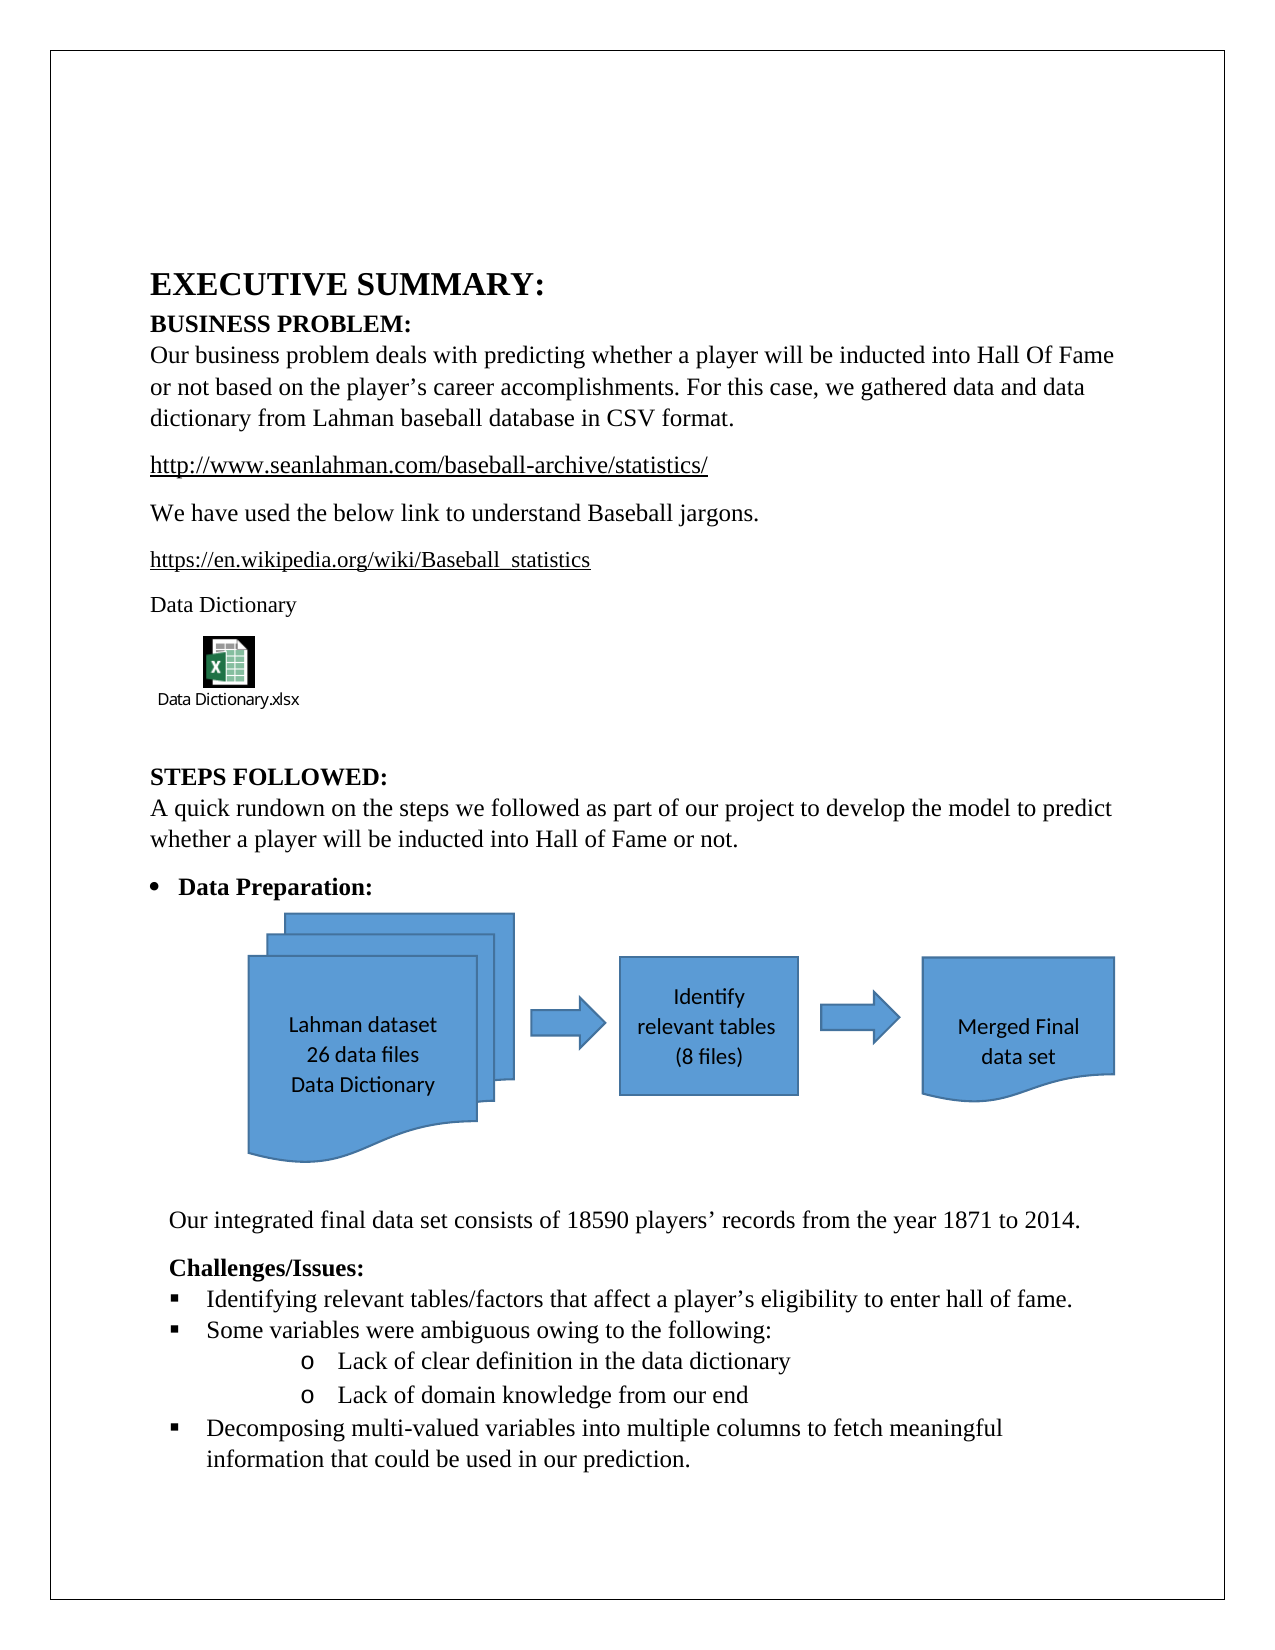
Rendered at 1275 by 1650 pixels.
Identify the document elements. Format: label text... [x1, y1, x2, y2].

text Our business problem deals with predicting whether a player will be inducted into Hall Of Fame or not based on the player’s career accomplishments. For this case, we gathered data and data dictionary from Lahman baseball database in CSV format. [150, 341, 1125, 431]
text We have used the below link to understand Baseball jargons. [150, 498, 1125, 527]
text Our integrated final data set consists of 18590 players’ records from the year 1871 to 2014. [150, 1206, 1125, 1234]
list Lack of domain knowledge from our end [300, 1380, 1125, 1411]
list Lack of clear definition in the data dictionary [300, 1346, 1125, 1377]
text Data Dictionary [150, 591, 1125, 617]
list Identifying relevant tables/factors that affect a player’s eligibility to enter hall of fame. [169, 1284, 1125, 1313]
text A quick rundown on the steps we followed as part of our project to develop the model to predict whether a player will be inducted into Hall of Fame or not. [150, 793, 1125, 853]
list Data Preparation: [150, 872, 1125, 900]
subtitle STEPS FOLLOWED: [150, 762, 1125, 791]
text http://www.seanlahman.com/baseball-archive/statistics/ [150, 450, 1125, 479]
subtitle EXECUTIVE SUMMARY: [150, 264, 1125, 302]
list Some variables were ambiguous owing to the following: [169, 1315, 1125, 1344]
text https://en.wikipedia.org/wiki/Baseball_statistics [150, 546, 1125, 572]
subtitle BUSINESS PROBLEM: [150, 309, 1125, 338]
list Challenges/Issues: [169, 1253, 1125, 1282]
list Decomposing multi-valued variables into multiple columns to fetch meaningful information that could be used in our prediction. [169, 1413, 1125, 1473]
